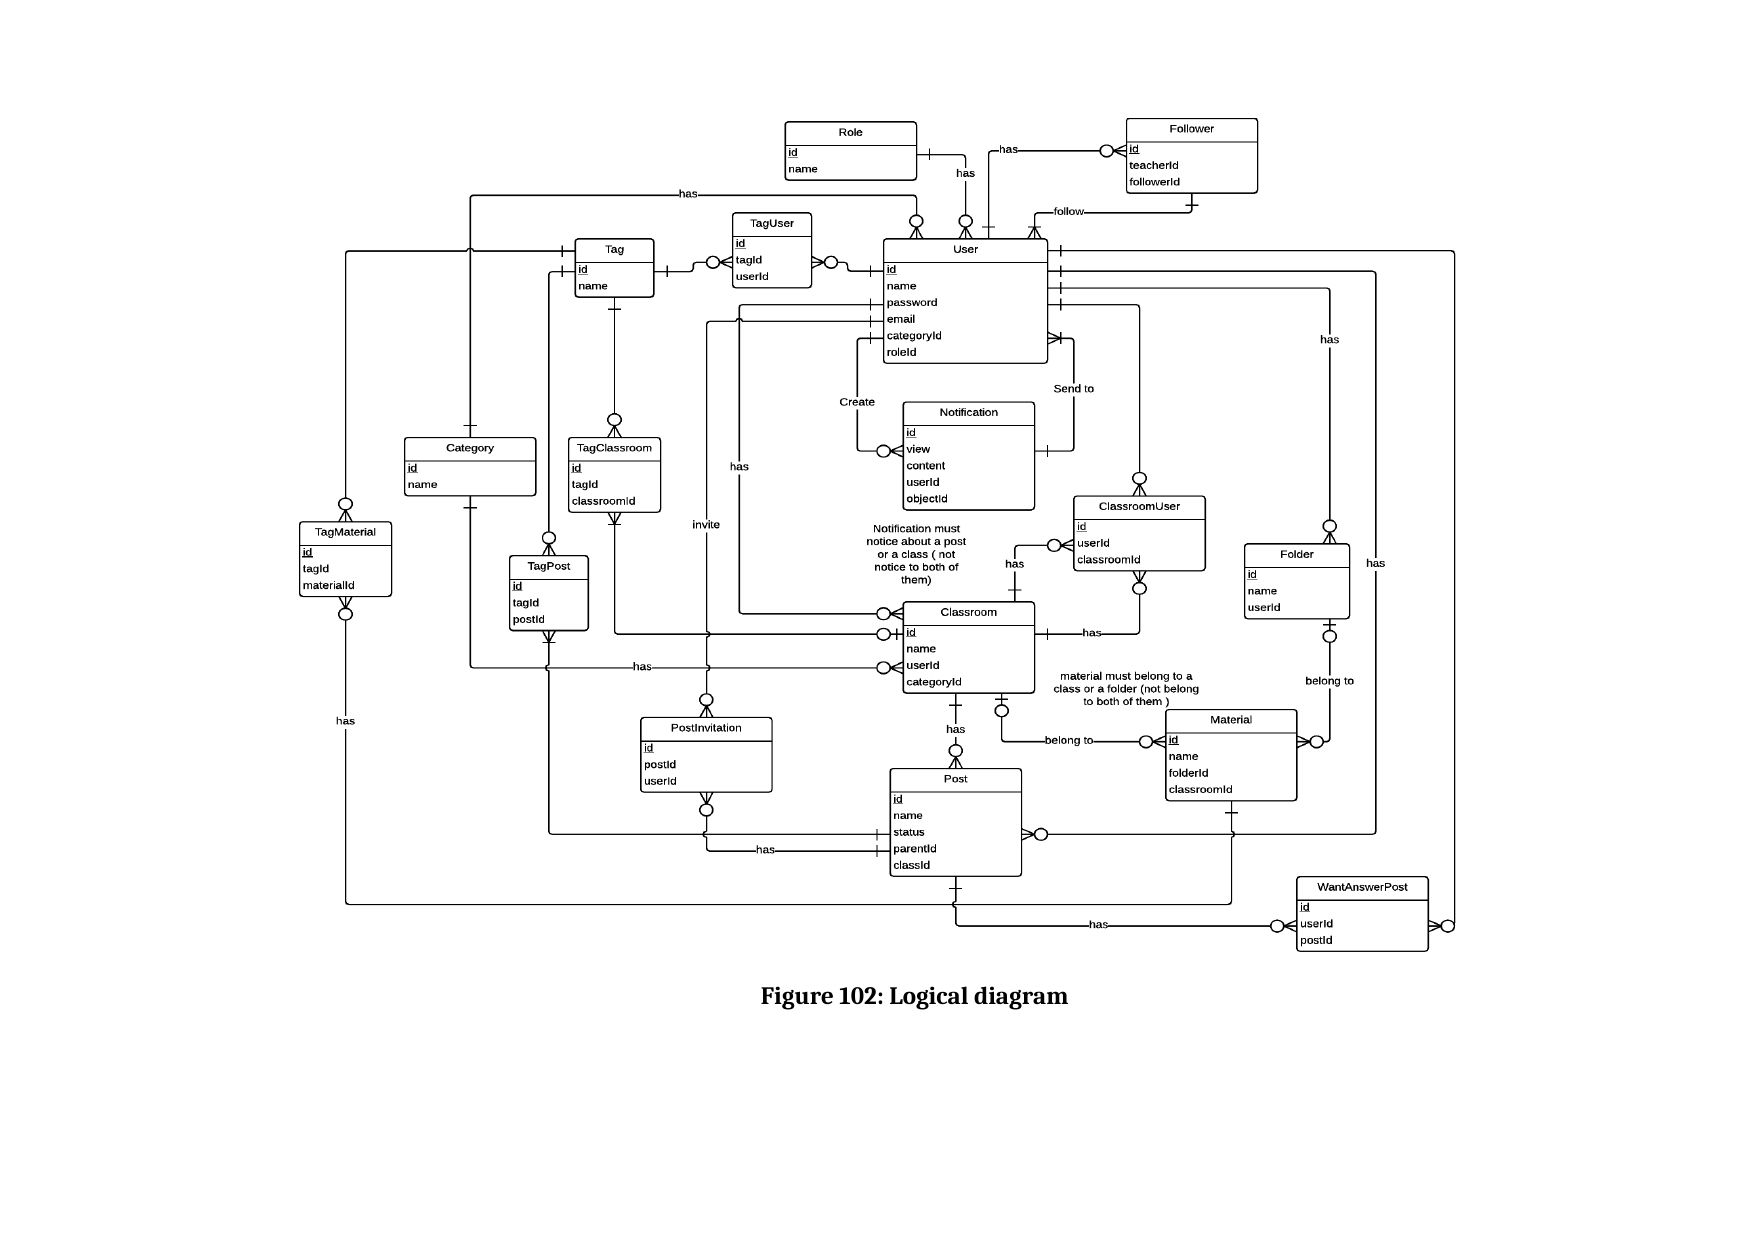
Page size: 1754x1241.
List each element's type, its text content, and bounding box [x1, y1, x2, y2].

picture [273, 118, 1481, 957]
text Figure 102: Logical diagram [148, 982, 1606, 1010]
